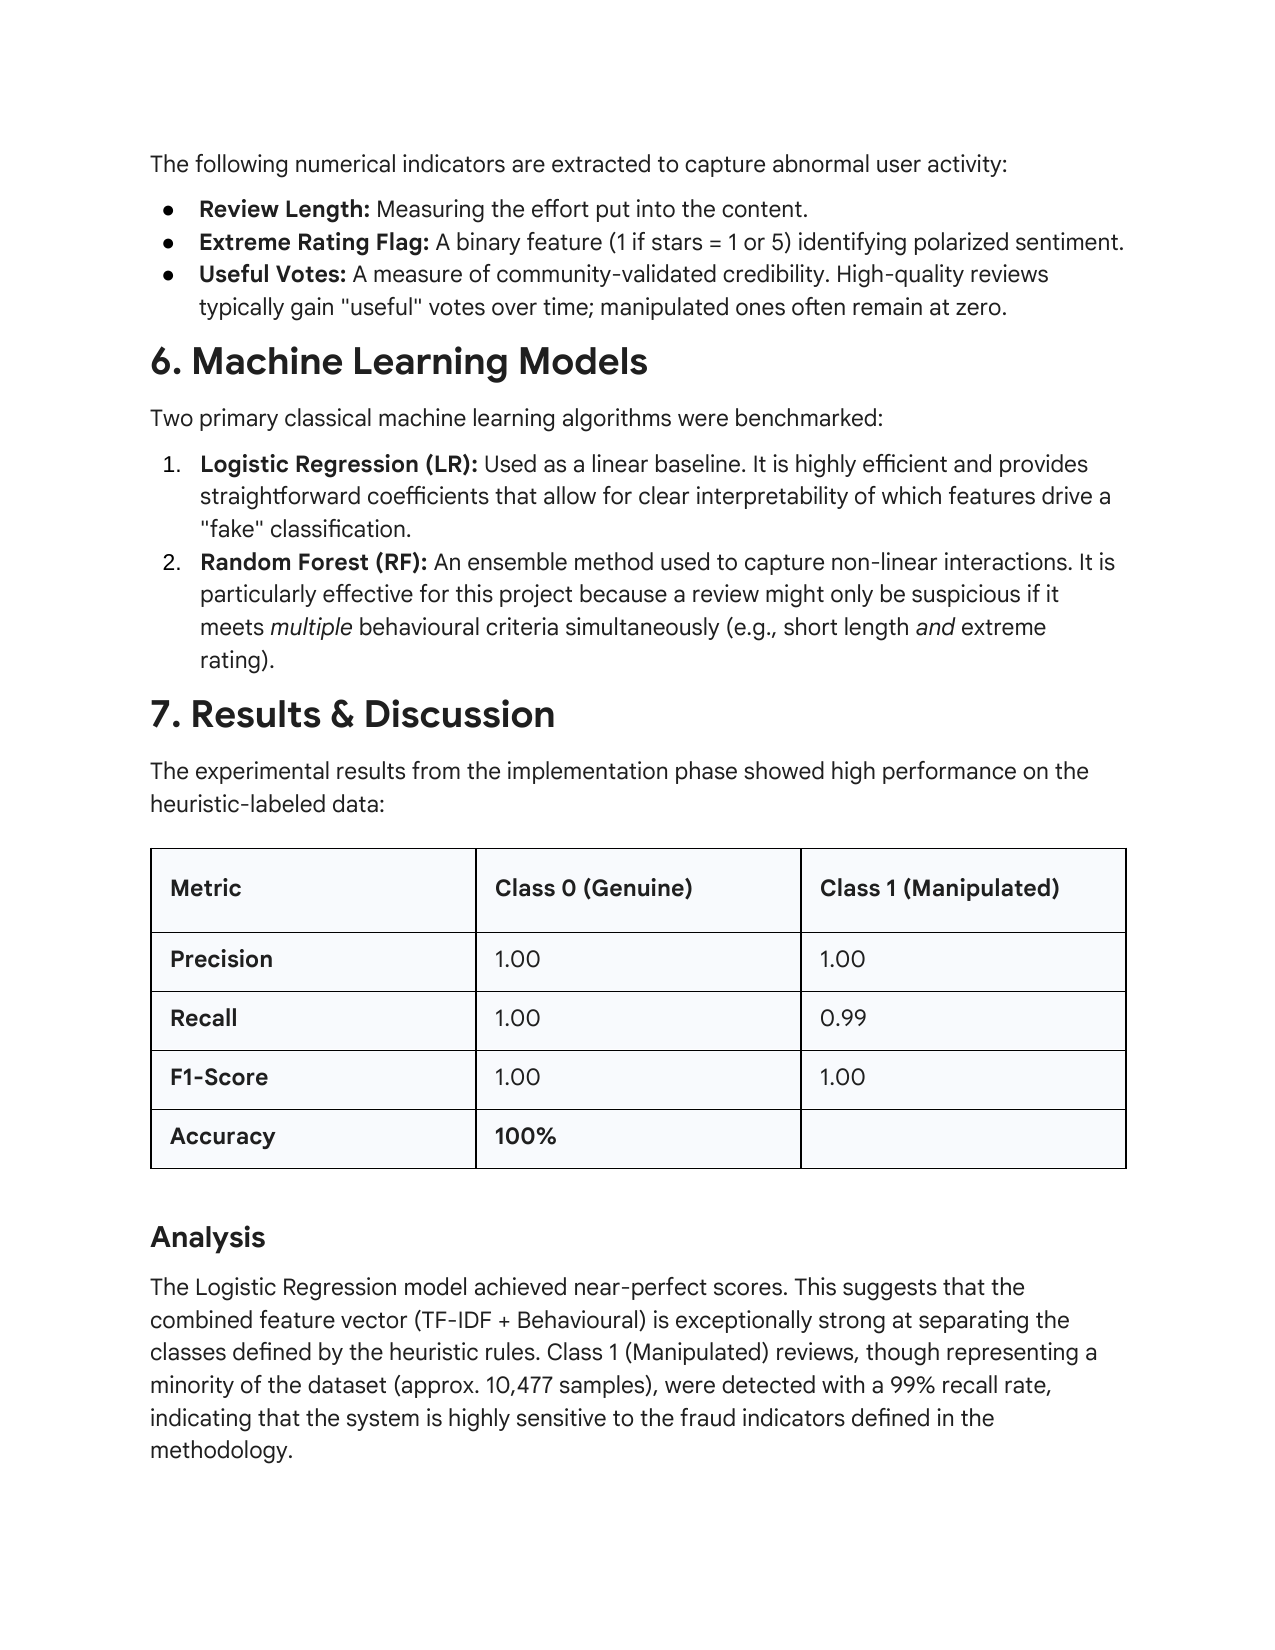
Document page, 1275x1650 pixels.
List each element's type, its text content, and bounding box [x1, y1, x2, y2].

table_header Metric [152, 849, 475, 932]
table_cell 1.00 [477, 992, 800, 1049]
table_cell 1.00 [477, 1051, 800, 1108]
list Logistic Regression (LR): Used as a linear baseline. It is highly efficient and provides straightforward coefficients that allow for clear interpretability of which features drive a "fake" classification. [162, 450, 1125, 544]
table_cell 100% [477, 1110, 800, 1167]
text The following numerical indicators are extracted to capture abnormal user activity: [150, 150, 1125, 179]
list Extreme Rating Flag: A binary feature (1 if stars = 1 or 5) identifying polarized sentiment. [161, 228, 1125, 257]
table_cell Recall [152, 992, 475, 1049]
table_cell Precision [152, 933, 475, 991]
list Review Length: Measuring the effort put into the content. [161, 195, 1125, 224]
list Useful Votes: A measure of community-validated credibility. High-quality reviews typically gain "useful" votes over time; manipulated ones often remain at zero. [161, 261, 1125, 322]
text Two primary classical machine learning algorithms were benchmarked: [150, 404, 1125, 433]
text The Logistic Regression model achieved near-perfect scores. This suggests that the combined feature vector (TF-IDF + Behavioural) is exceptionally strong at separating the classes defined by the heuristic rules. Class 1 (Manipulated) reviews, though representing a minority of the dataset (approx. 10,477 samples), were detected with a 99% recall rate, indicating that the system is highly sensitive to the fraud indicators defined in the methodology. [150, 1273, 1125, 1466]
table_header Class 1 (Manipulated) [802, 849, 1125, 932]
subtitle Analysis [150, 1219, 1125, 1256]
subtitle 7. Results & Discussion [150, 691, 1125, 738]
table_header Class 0 (Genuine) [477, 849, 800, 932]
table_cell Accuracy [152, 1110, 475, 1167]
table_cell 1.00 [802, 933, 1125, 991]
table_cell 1.00 [802, 1051, 1125, 1108]
list Random Forest (RF): An ensemble method used to capture non-linear interactions. It is particularly effective for this project because a review might only be suspicious if it meets multiple behavioural criteria simultaneously (e.g., short length and extreme rating). [162, 548, 1125, 675]
table_cell [802, 1110, 1125, 1167]
subtitle 6. Machine Learning Models [150, 338, 1125, 386]
table_cell 0.99 [802, 992, 1125, 1049]
table_cell F1-Score [152, 1051, 475, 1108]
text The experimental results from the implementation phase showed high performance on the heuristic-labeled data: [150, 757, 1125, 819]
table_cell 1.00 [477, 933, 800, 991]
